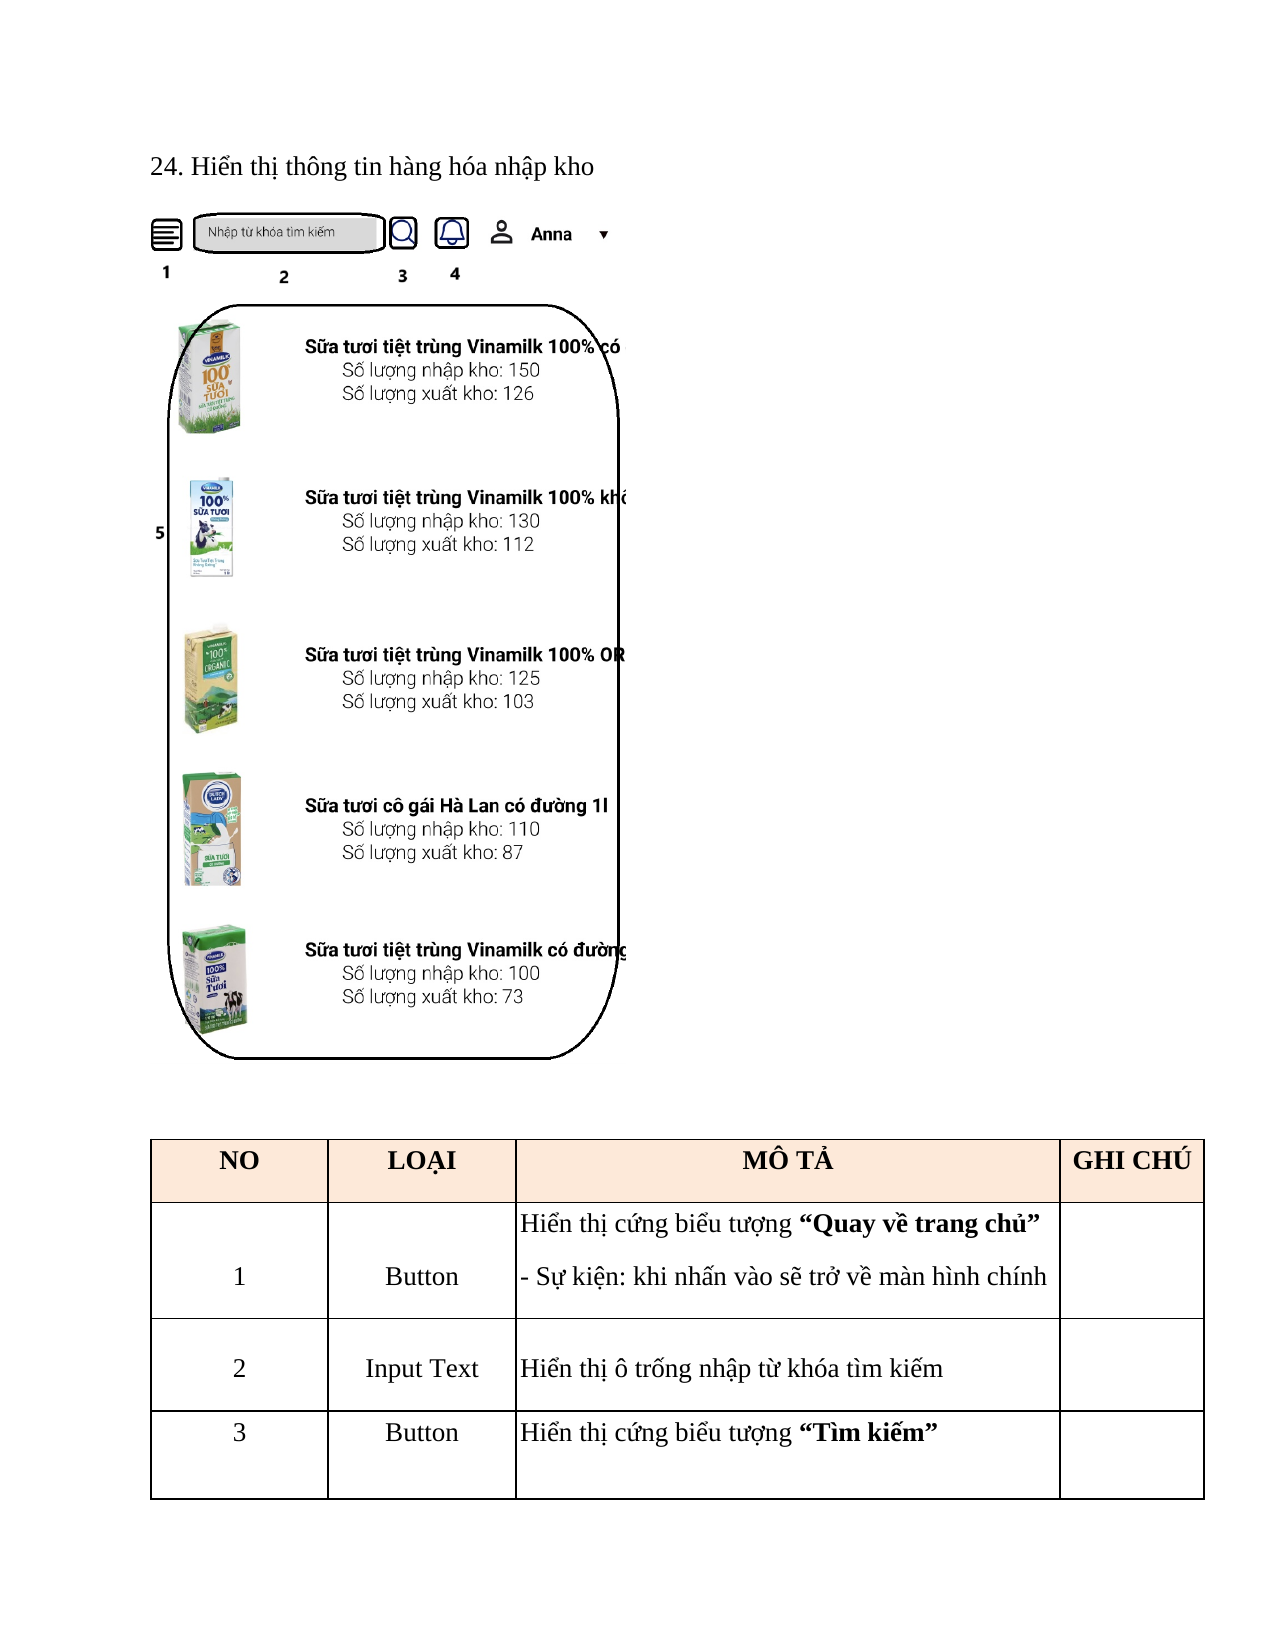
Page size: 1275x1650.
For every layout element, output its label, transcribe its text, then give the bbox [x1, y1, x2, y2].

table_header LOẠI [329, 1140, 515, 1202]
table_cell Hiển thị ô trống nhập từ khóa tìm kiếm [517, 1319, 1059, 1410]
table_cell Button [329, 1203, 515, 1317]
picture [150, 202, 626, 1064]
table_header NO [152, 1140, 327, 1202]
table_cell 1 [152, 1203, 327, 1317]
table_header GHI CHÚ [1061, 1140, 1203, 1202]
table_cell [1061, 1412, 1203, 1498]
table_cell Hiển thị cứng biểu tượng “Quay về trang chủ” - Sự kiện: khi nhấn vào sẽ trở về màn hình chính [517, 1203, 1059, 1317]
table_cell 3 [152, 1412, 327, 1498]
table_cell 2 [152, 1319, 327, 1410]
text 24. Hiển thị thông tin hàng hóa nhập kho [150, 150, 1125, 181]
table_cell [1061, 1203, 1203, 1317]
table_header MÔ TẢ [517, 1140, 1059, 1202]
table_cell Button [329, 1412, 515, 1498]
table_cell [1061, 1319, 1203, 1410]
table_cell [517, 1412, 1059, 1498]
table_cell Input Text [329, 1319, 515, 1410]
